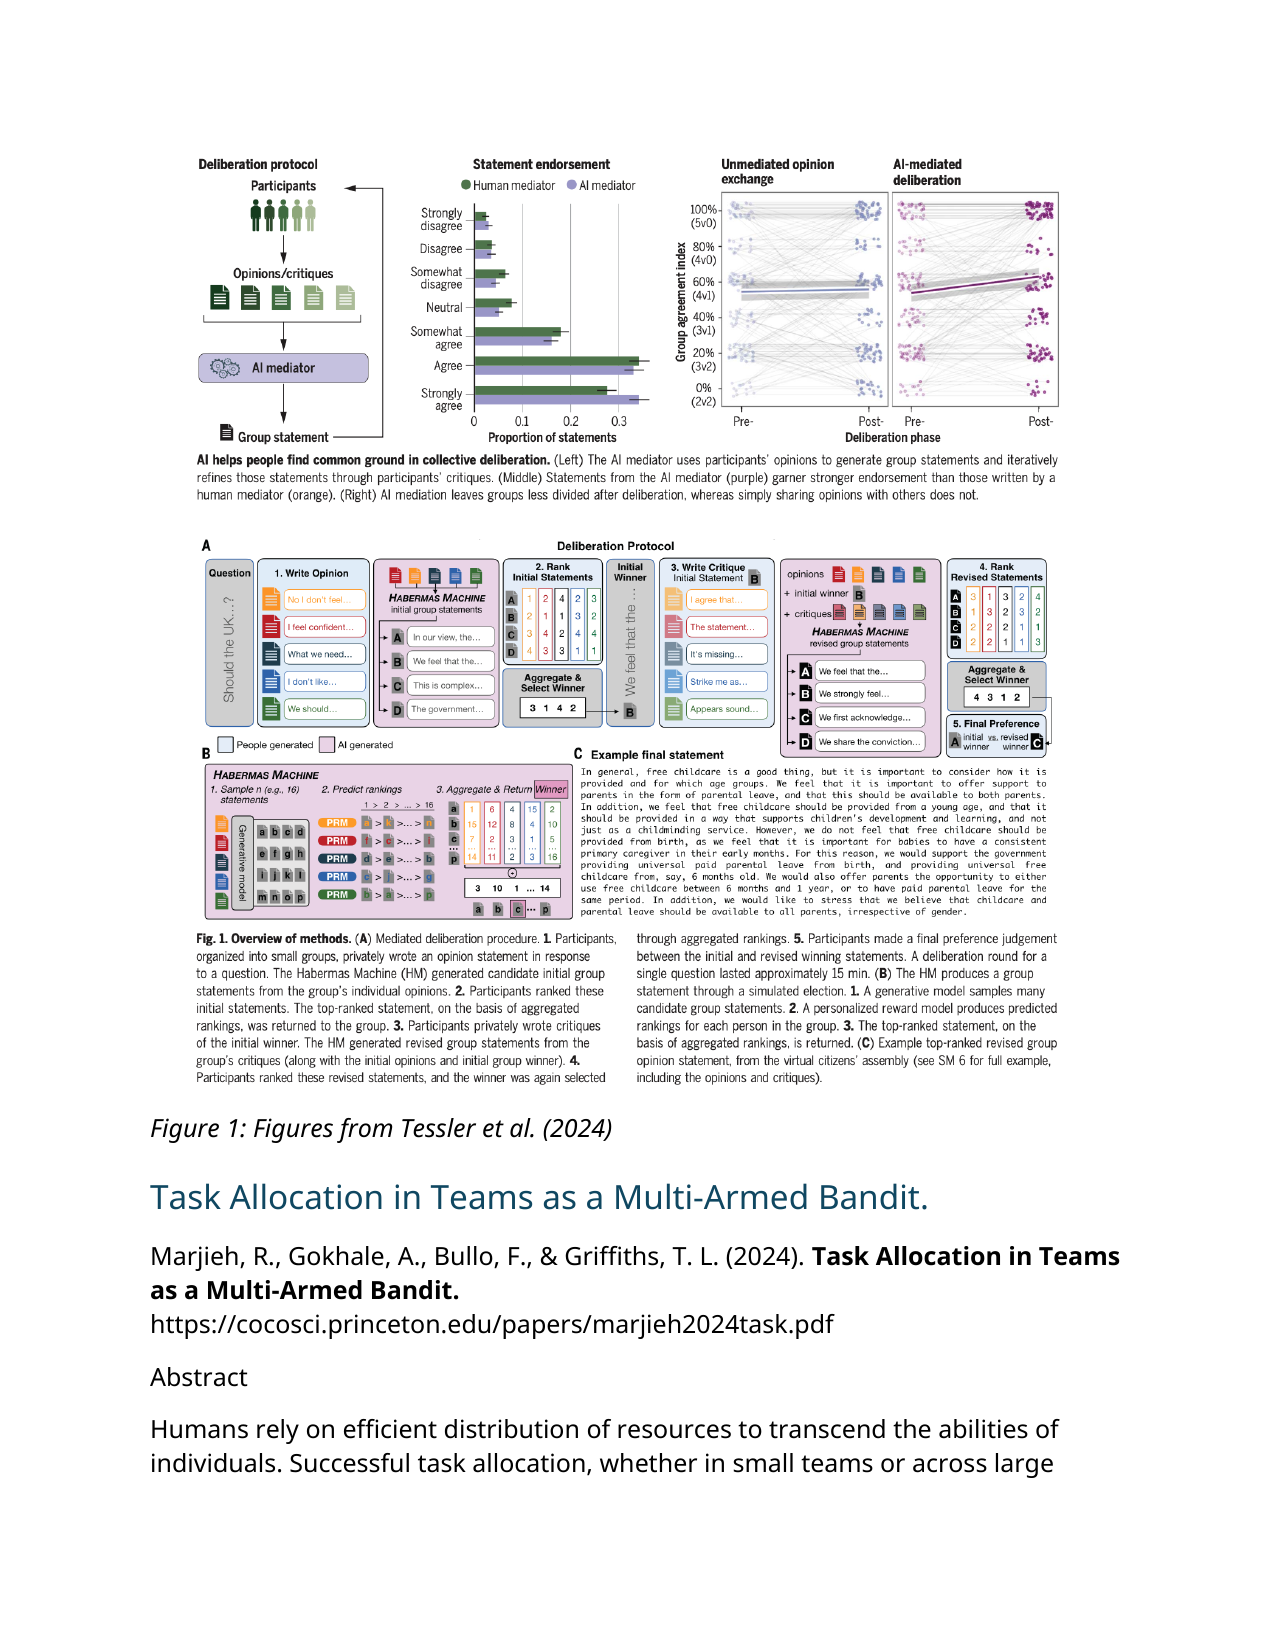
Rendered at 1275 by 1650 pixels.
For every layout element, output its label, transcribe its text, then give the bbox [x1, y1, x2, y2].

picture [188, 532, 1064, 1091]
text Abstract [150, 1359, 1125, 1393]
table_header Figure 1: Figures from Tessler et al. (2024) [139, 150, 1114, 1157]
subtitle Task Allocation in Teams as a Multi-Armed Bandit. [150, 1174, 1125, 1219]
picture [188, 150, 1064, 512]
text Marjieh, R., Gokhale, A., Bullo, F., & Griffiths, T. L. (2024). Task Allocation in Teams as a Multi-Armed Bandit. https://cocosci.princeton.edu/papers/marjieh2024task.pdf [150, 1238, 1125, 1341]
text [150, 1412, 1125, 1480]
